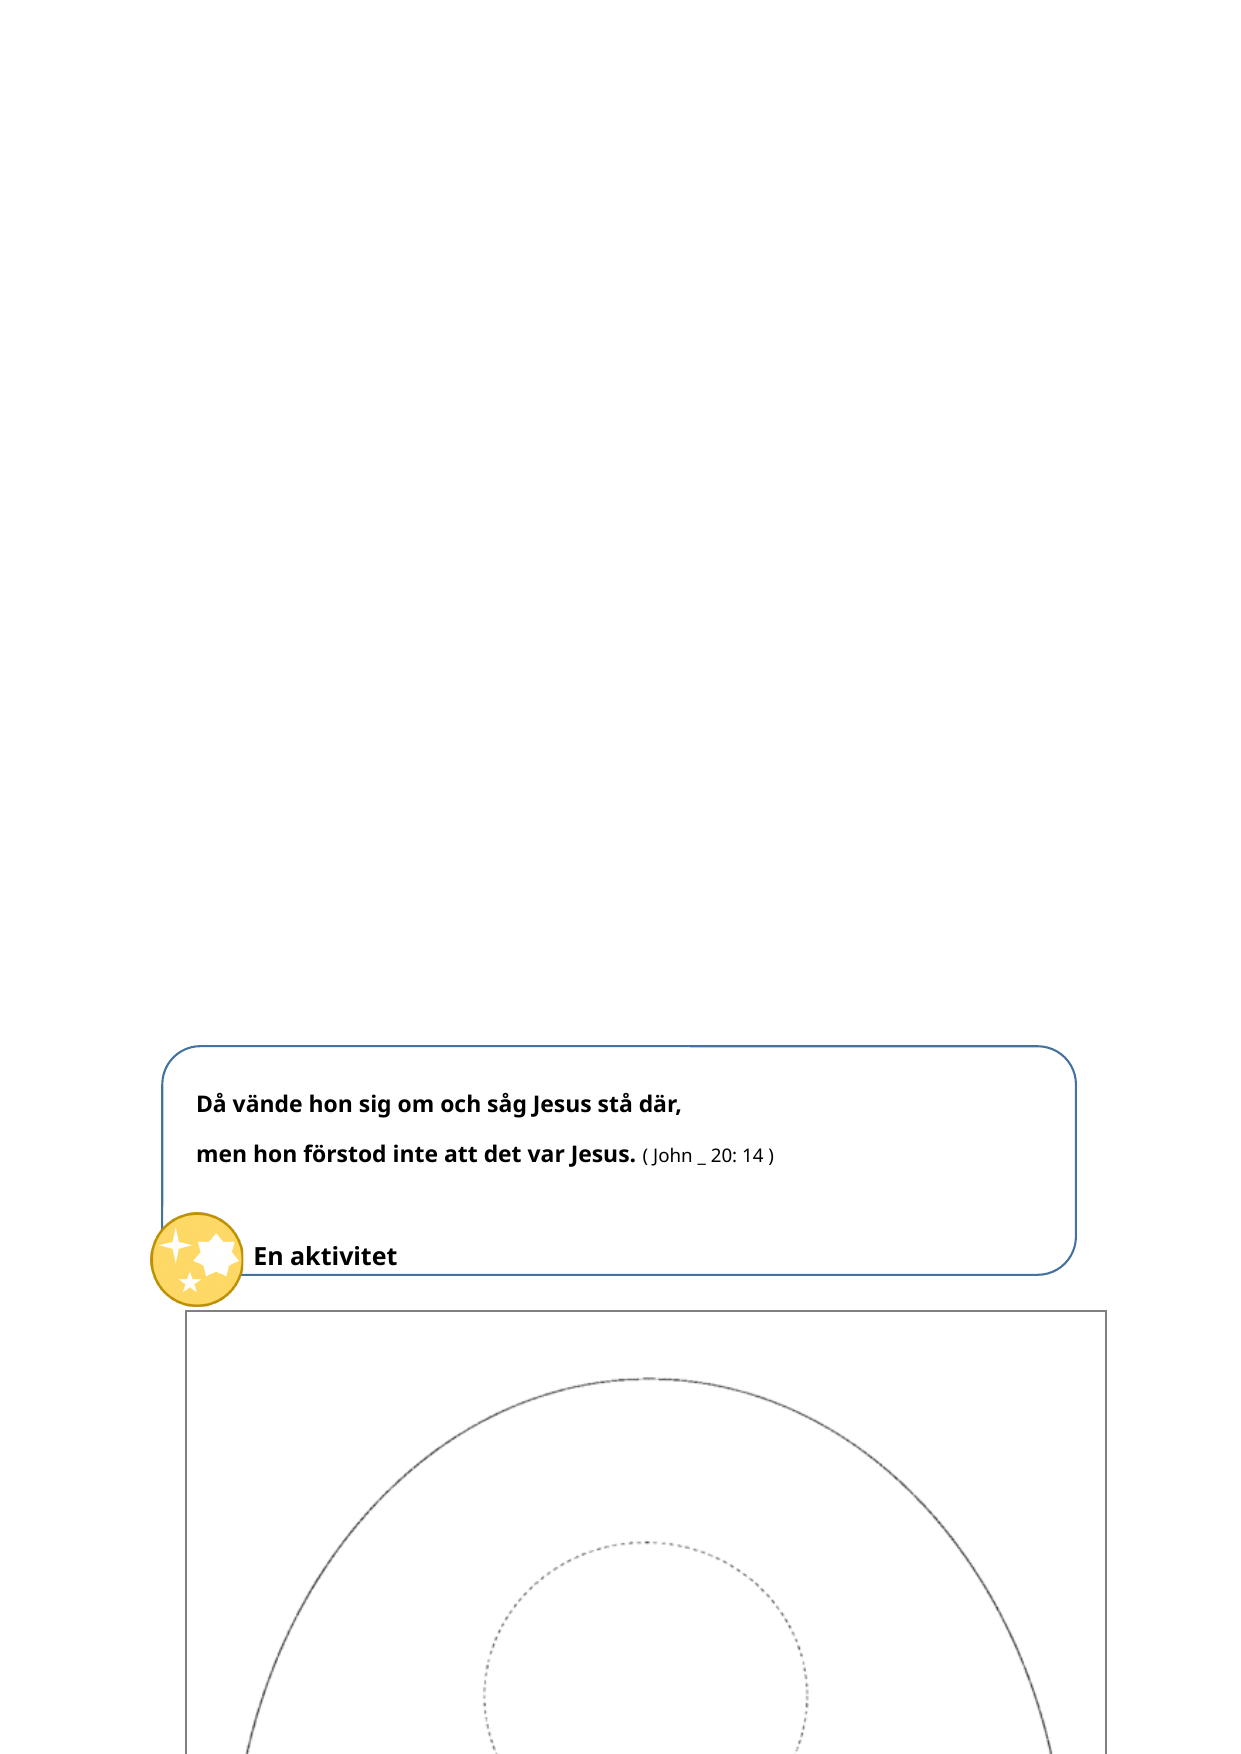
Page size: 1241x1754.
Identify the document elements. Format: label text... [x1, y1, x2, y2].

text Då vände hon sig om och såg Jesus stå där, [150, 1088, 1090, 1119]
picture [187, 1312, 1105, 1754]
text En aktivitet [244, 1239, 1090, 1273]
picture [150, 1212, 244, 1307]
text men hon förstod inte att det var Jesus. ( John _ 20: 14 ) [150, 1138, 1090, 1169]
